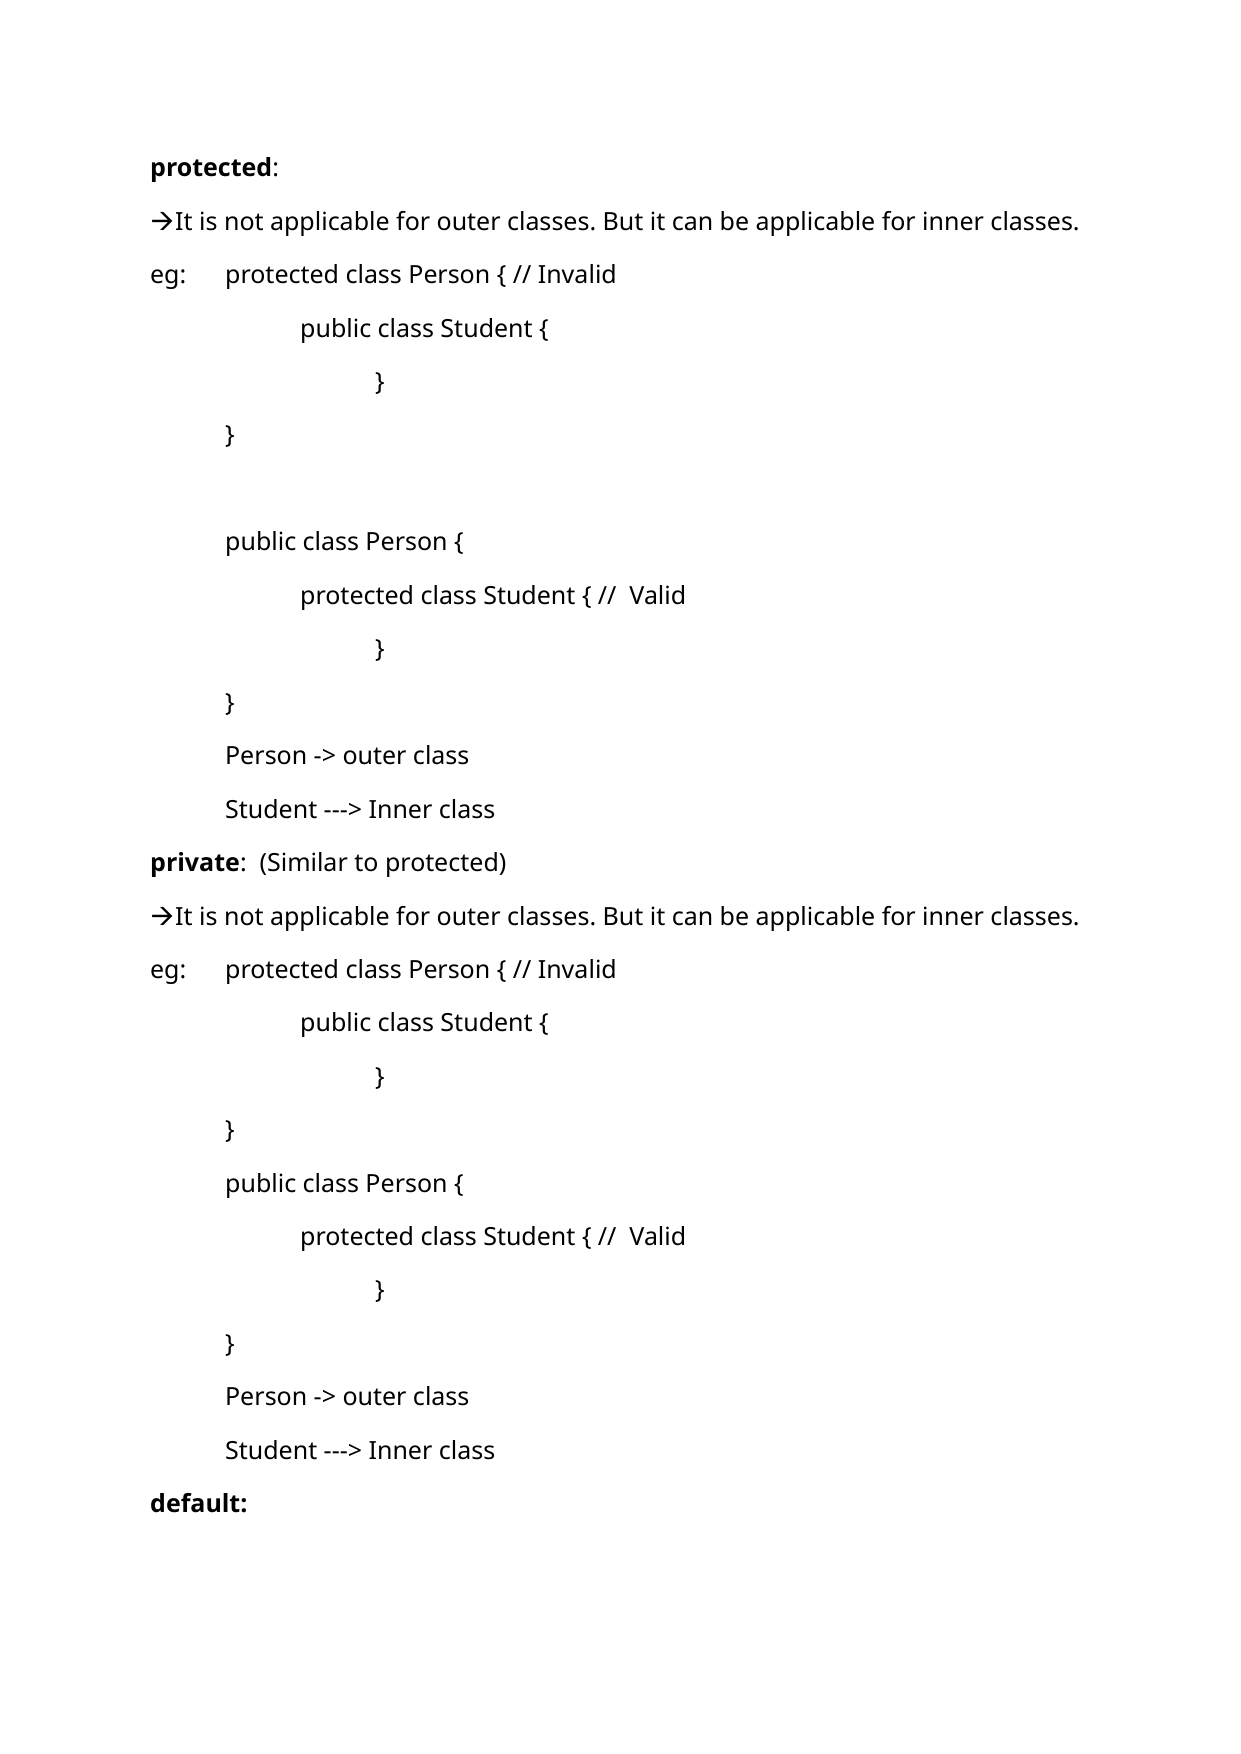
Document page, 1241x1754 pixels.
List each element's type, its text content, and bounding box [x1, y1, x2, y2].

text } [150, 1326, 1090, 1360]
text It is not applicable for outer classes. But it can be applicable for inner classes. [150, 203, 1090, 237]
text } [150, 417, 1090, 451]
text } [225, 631, 1090, 665]
text Person -> outer class [150, 738, 1090, 772]
text } [225, 364, 1090, 398]
text } [150, 1112, 1090, 1146]
text private: (Similar to protected) [150, 845, 1090, 879]
text Person -> outer class [150, 1379, 1090, 1413]
text eg: protected class Person { // Invalid [150, 257, 1090, 291]
text It is not applicable for outer classes. But it can be applicable for inner classes. [150, 898, 1090, 932]
text Student ---> Inner class [150, 791, 1090, 825]
text public class Student { [225, 1005, 1090, 1039]
text public class Person { [150, 524, 1090, 558]
text } [225, 1058, 1090, 1092]
text protected: [150, 150, 1090, 184]
text protected class Student { // Valid [225, 1219, 1090, 1253]
text protected class Student { // Valid [225, 577, 1090, 612]
text public class Student { [225, 310, 1090, 344]
text eg: protected class Person { // Invalid [150, 952, 1090, 986]
text default: [150, 1486, 1090, 1520]
text } [150, 684, 1090, 718]
text } [225, 1272, 1090, 1306]
text public class Person { [150, 1165, 1090, 1199]
text Student ---> Inner class [150, 1432, 1090, 1467]
